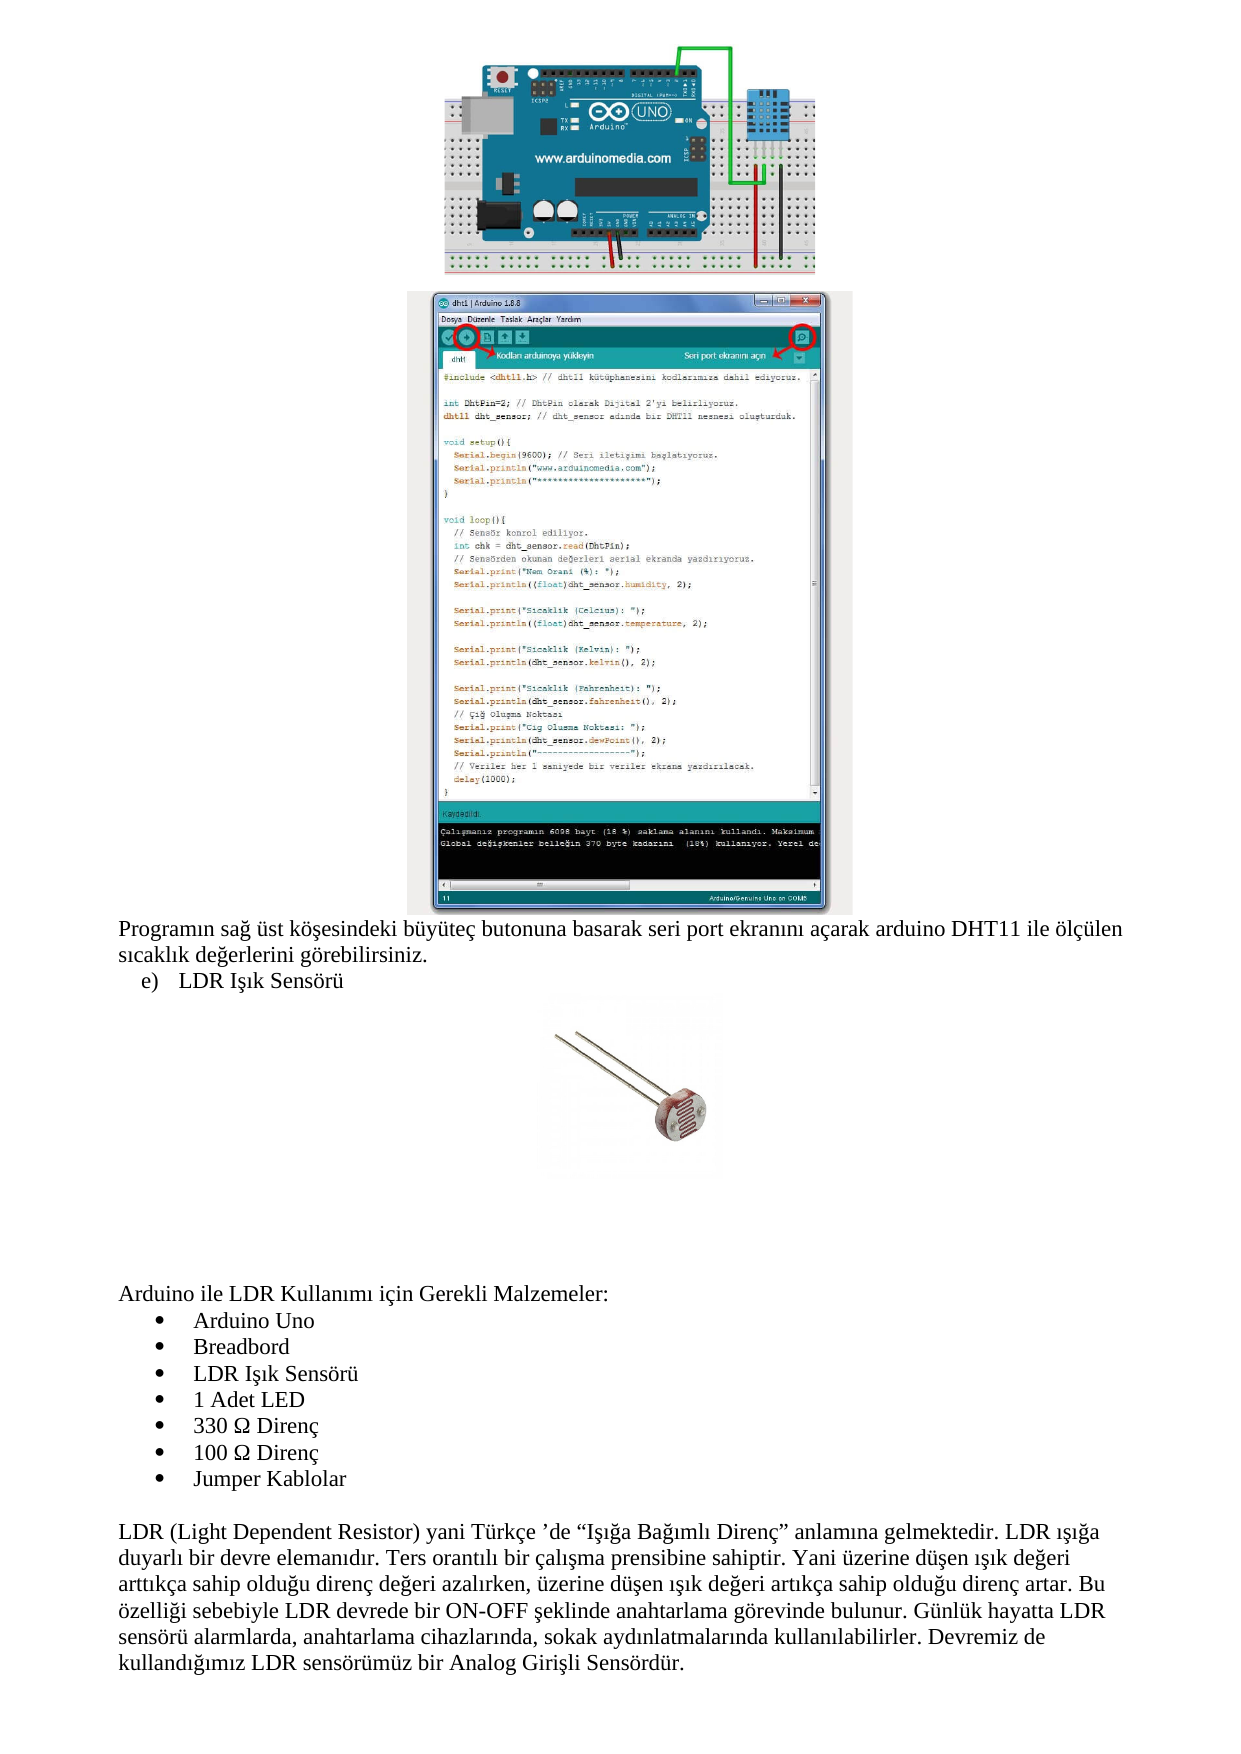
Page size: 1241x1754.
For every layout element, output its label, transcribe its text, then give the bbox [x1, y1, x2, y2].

list LDR Işık Sensörü [141, 967, 1142, 994]
text Programın sağ üst köşesindeki büyüteç butonuna basarak seri port ekranını açarak arduino DHT11 ile ölçülen sıcaklık değerlerini görebilirsiniz. [118, 915, 1142, 967]
list Arduino Uno [156, 1307, 1142, 1333]
list 1 Adet LED [156, 1386, 1142, 1412]
list Breadbord [156, 1333, 1142, 1359]
text Arduino ile LDR Kullanımı için Gerekli Malzemeler: [118, 1281, 1142, 1307]
text LDR (Light Dependent Resistor) yani Türkçe ’de “Işığa Bağımlı Direnç” anlamına gelmektedir. LDR ışığa duyarlı bir devre elemanıdır. Ters orantılı bir çalışma prensibine sahiptir. Yani üzerine düşen ışık değeri arttıkça sahip olduğu direnç değeri azalırken, üzerine düşen ışık değeri artıkça sahip olduğu direnç artar. Bu özelliği sebebiyle LDR devrede bir ON-OFF şeklinde anahtarlama görevinde bulunur. Günlük hayatta LDR sensörü alarmlarda, anahtarlama cihazlarında, sokak aydınlatmalarında kullanılabilirler. Devremiz de kullandığımız LDR sensörümüz bir Analog Girişli Sensördür. [118, 1518, 1142, 1676]
list LDR Işık Sensörü [156, 1359, 1142, 1386]
picture [537, 993, 723, 1179]
list Jumper Kablolar [156, 1465, 1142, 1491]
picture [407, 44, 853, 915]
list 100 Ω Direnç [156, 1439, 1142, 1465]
list 330 Ω Direnç [156, 1412, 1142, 1439]
